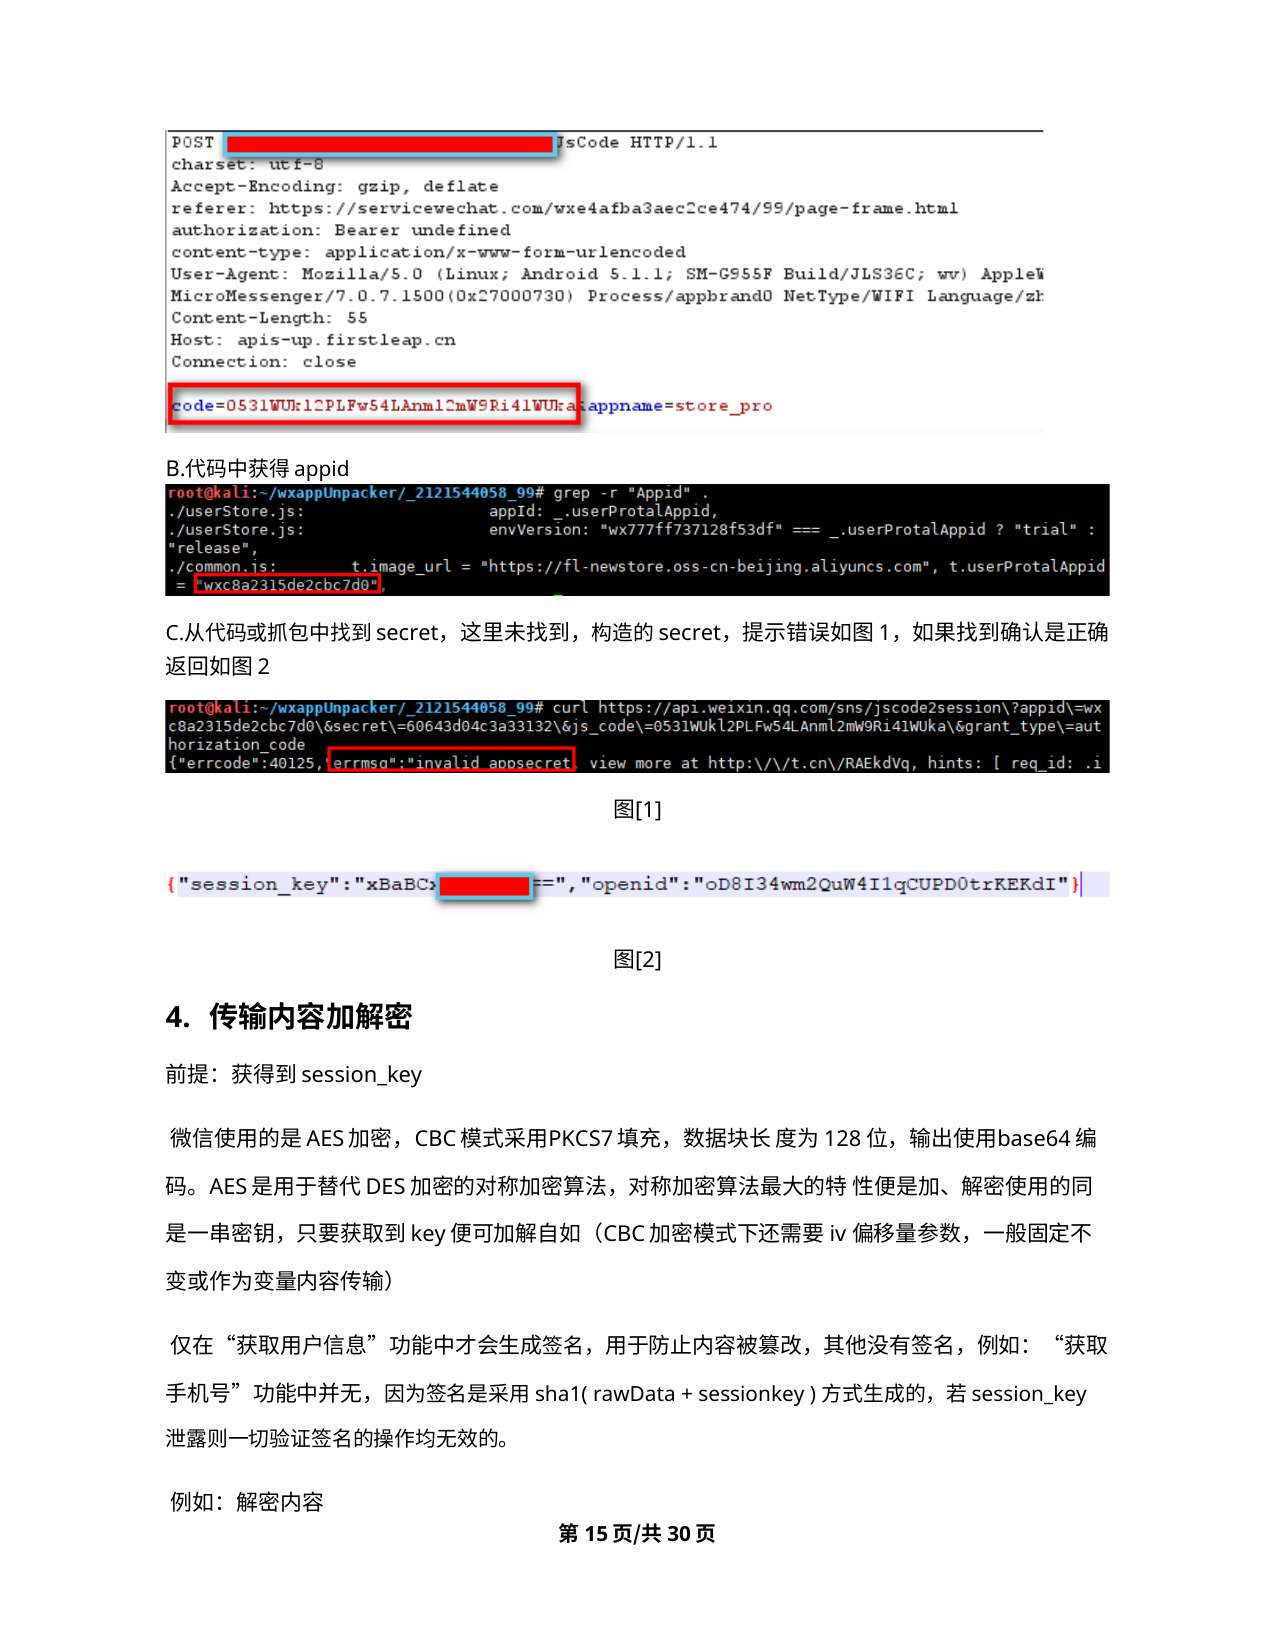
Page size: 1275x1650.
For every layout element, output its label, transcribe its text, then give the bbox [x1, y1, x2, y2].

picture [165, 130, 1044, 433]
picture [165, 700, 1110, 773]
subtitle 传输内容加解密 [165, 993, 1109, 1036]
text C.从代码或抓包中找到secret，这里未找到，构造的secret，提示错误如图1，如果找到确认是正确返回如图2 [165, 615, 1109, 681]
text 图[2] [165, 942, 1109, 974]
text 图[1] [165, 792, 635, 824]
text B.代码中获得appid [165, 452, 1109, 484]
picture [165, 484, 1110, 596]
text 仅在“获取⽤户信息”功能中才会⽣成签名，⽤于防止内容被篡改，其他没有签名，例如：“获取⼿机号”功能中并⽆，因为签名是采⽤ sha1( rawData + sessionkey ) ⽅式⽣成的，若session_key 泄露则⼀切验证签名的操作均无效的。 [165, 1328, 1109, 1453]
picture [165, 842, 1110, 924]
text 前提：获得到session_key [301, 1057, 1109, 1089]
text 微信使⽤的是AES加密，CBC模式采⽤PKCS7填充，数据块⻓ 度为128位，输出使⽤base64编码。AES是⽤于替代DES加密的对称加密算法，对称加密算法最⼤的特 性便是加、解密使⽤的同是⼀串密钥，只要获取到key便可加解⾃如（CBC加密模式下还需要 iv 偏移量参数，⼀般固定不变或作为变量内容传输） [165, 1121, 1109, 1296]
text 例如：解密内容 [165, 1484, 1109, 1516]
text 图[1] [635, 792, 1109, 824]
